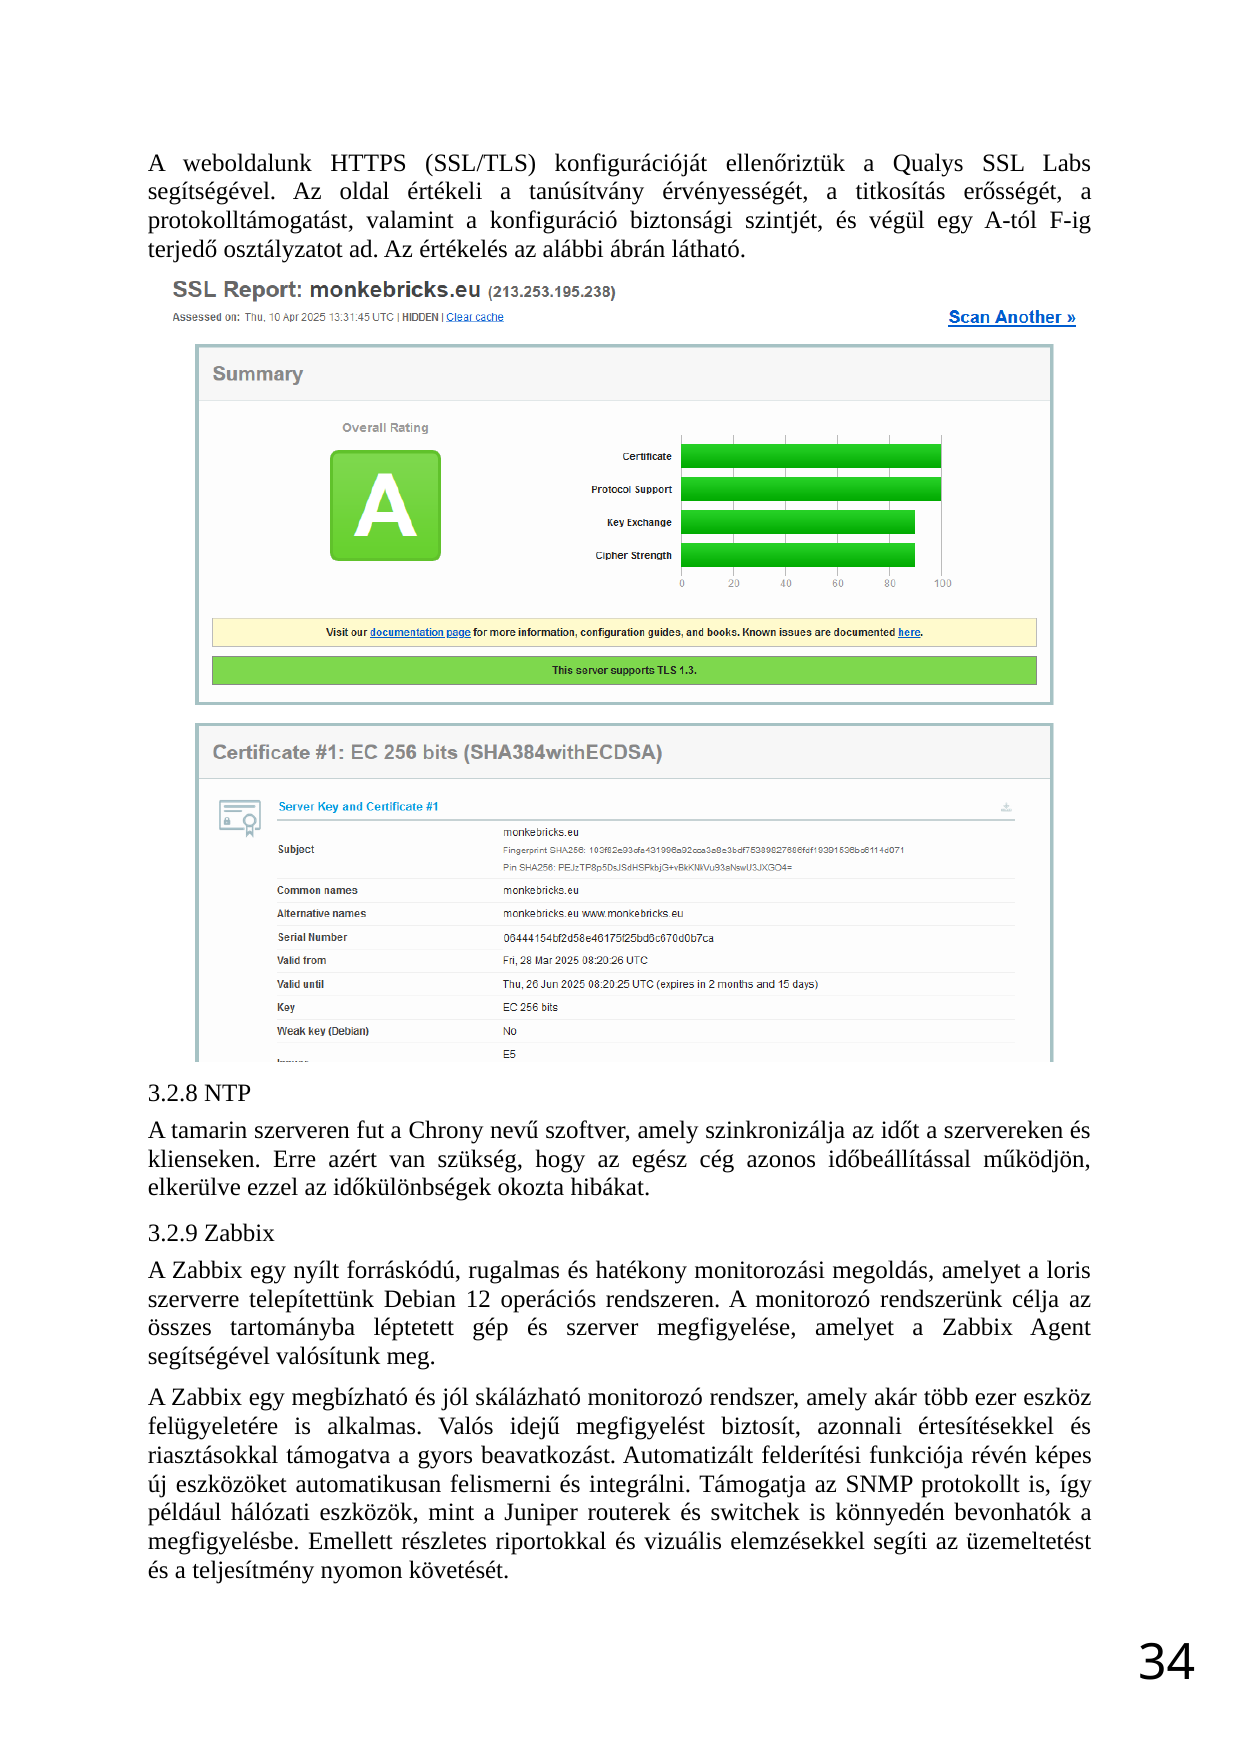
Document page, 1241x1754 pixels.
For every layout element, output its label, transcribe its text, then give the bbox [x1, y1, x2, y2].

text A Zabbix egy megbízható és jól skálázható monitorozó rendszer, amely akár több ezer eszköz felügyeletére is alkalmas. Valós idejű megfigyelést biztosít, azonnali értesítésekkel és riasztásokkal támogatva a gyors beavatkozást. Automatizált felderítési funkciója révén képes új eszközöket automatikusan felismerni és integrálni. Támogatja az SNMP protokollt is, így például hálózati eszközök, mint a Juniper routerek és switchek is könnyedén bevonhatók a megfigyelésbe. Emellett részletes riportokkal és vizuális elemzésekkel segíti az üzemeltetést és a teljesítmény nyomon követését. [148, 1382, 1092, 1584]
text A tamarin szerveren fut a Chrony nevű szoftver, amely szinkronizálja az időt a szervereken és klienseken. Erre azért van szükség, hogy az egész cég azonos időbeállítással működjön, elkerülve ezzel az időkülönbségek okozta hibákat. [148, 1115, 1092, 1201]
text A weboldalunk HTTPS (SSL/TLS) konfigurációját ellenőriztük a Qualys SSL Labs segítségével. Az oldal értékeli a tanúsítvány érvényességét, a titkosítás erősségét, a protokolltámogatást, valamint a konfiguráció biztonsági szintjét, és végül egy A-tól F-ig terjedő osztályzatot ad. Az értékelés az alábbi ábrán látható. [148, 148, 1092, 263]
subtitle 3.2.8 NTP [148, 1078, 1092, 1107]
subtitle 3.2.9 Zabbix [148, 1218, 1092, 1247]
picture [147, 275, 1093, 1062]
text A Zabbix egy nyílt forráskódú, rugalmas és hatékony monitorozási megoldás, amelyet a loris szerverre telepítettünk Debian 12 operációs rendszeren. A monitorozó rendszerünk célja az összes tartományba léptetett gép és szerver megfigyelése, amelyet a Zabbix Agent segítségével valósítunk meg. [148, 1255, 1092, 1370]
